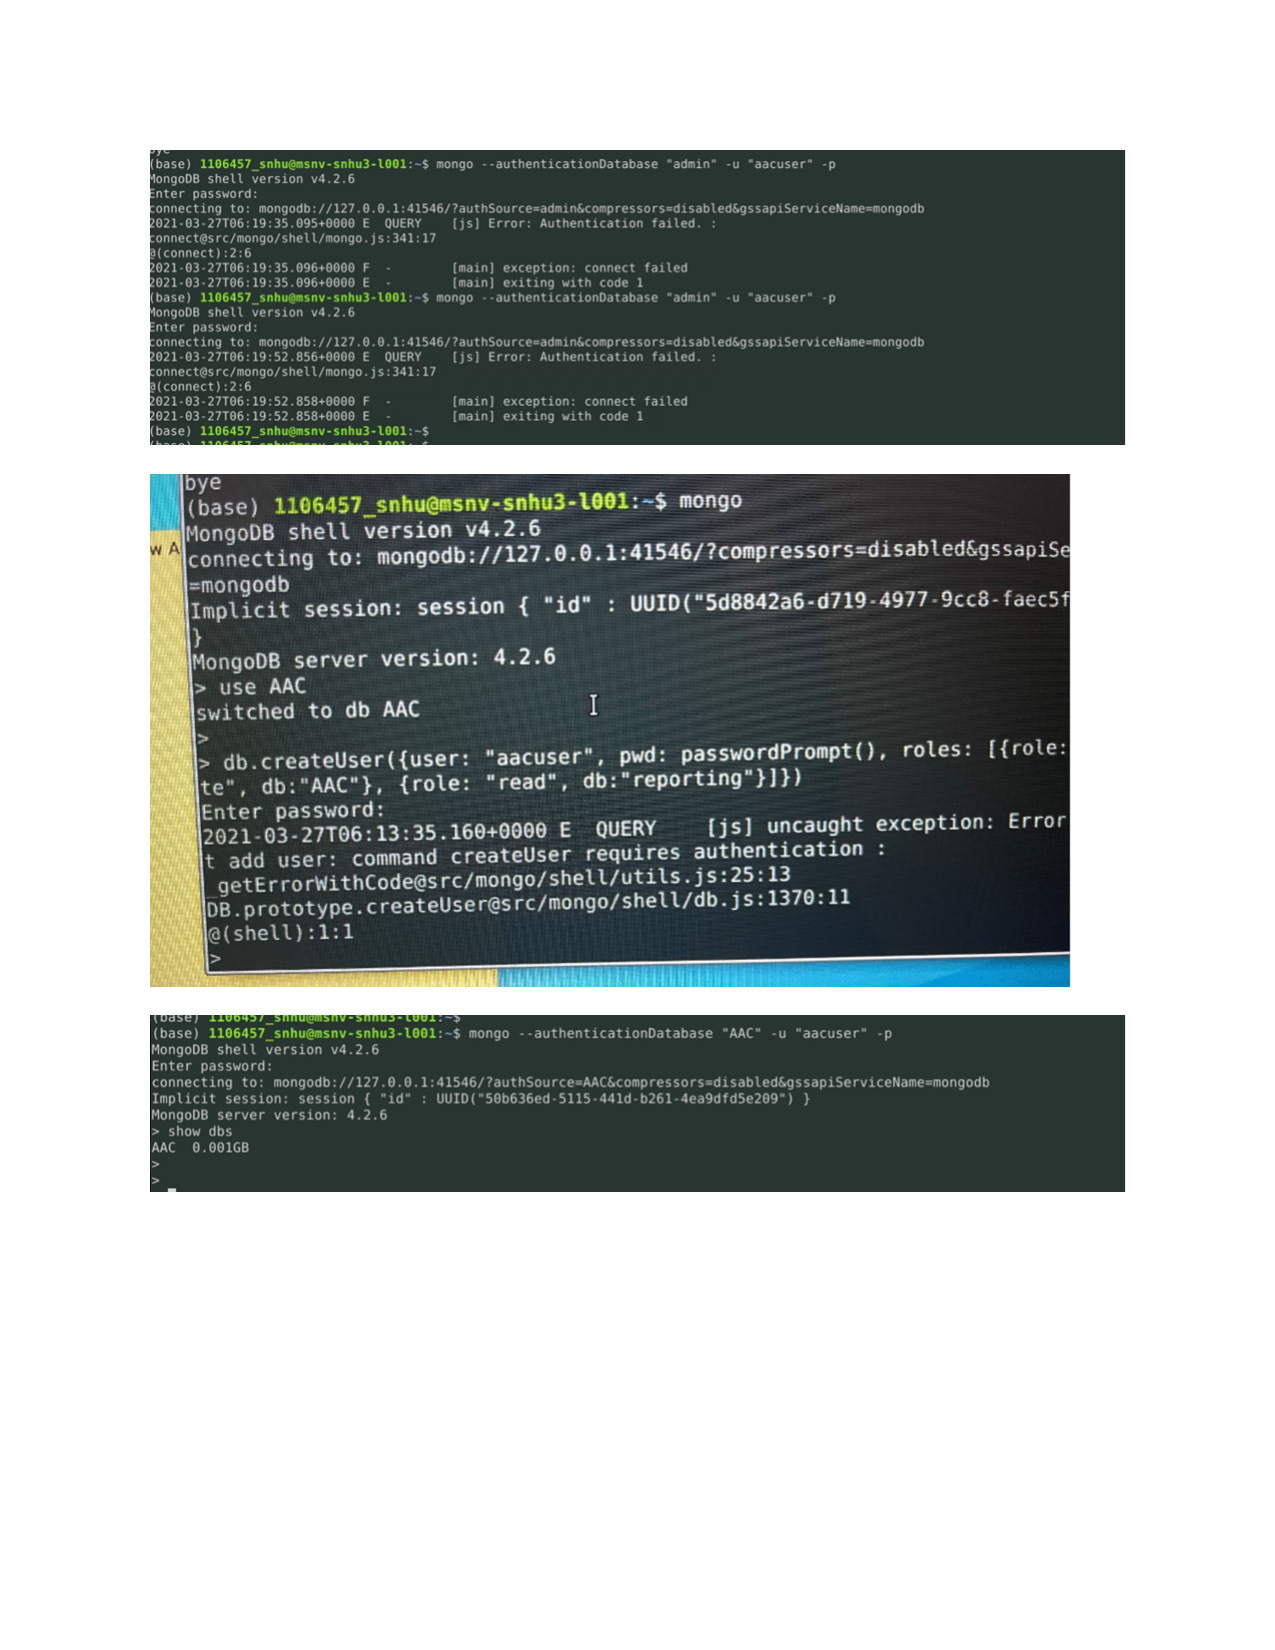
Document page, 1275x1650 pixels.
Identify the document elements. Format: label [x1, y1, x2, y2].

picture [150, 474, 1125, 987]
picture [150, 1015, 1125, 1192]
picture [150, 150, 1125, 445]
